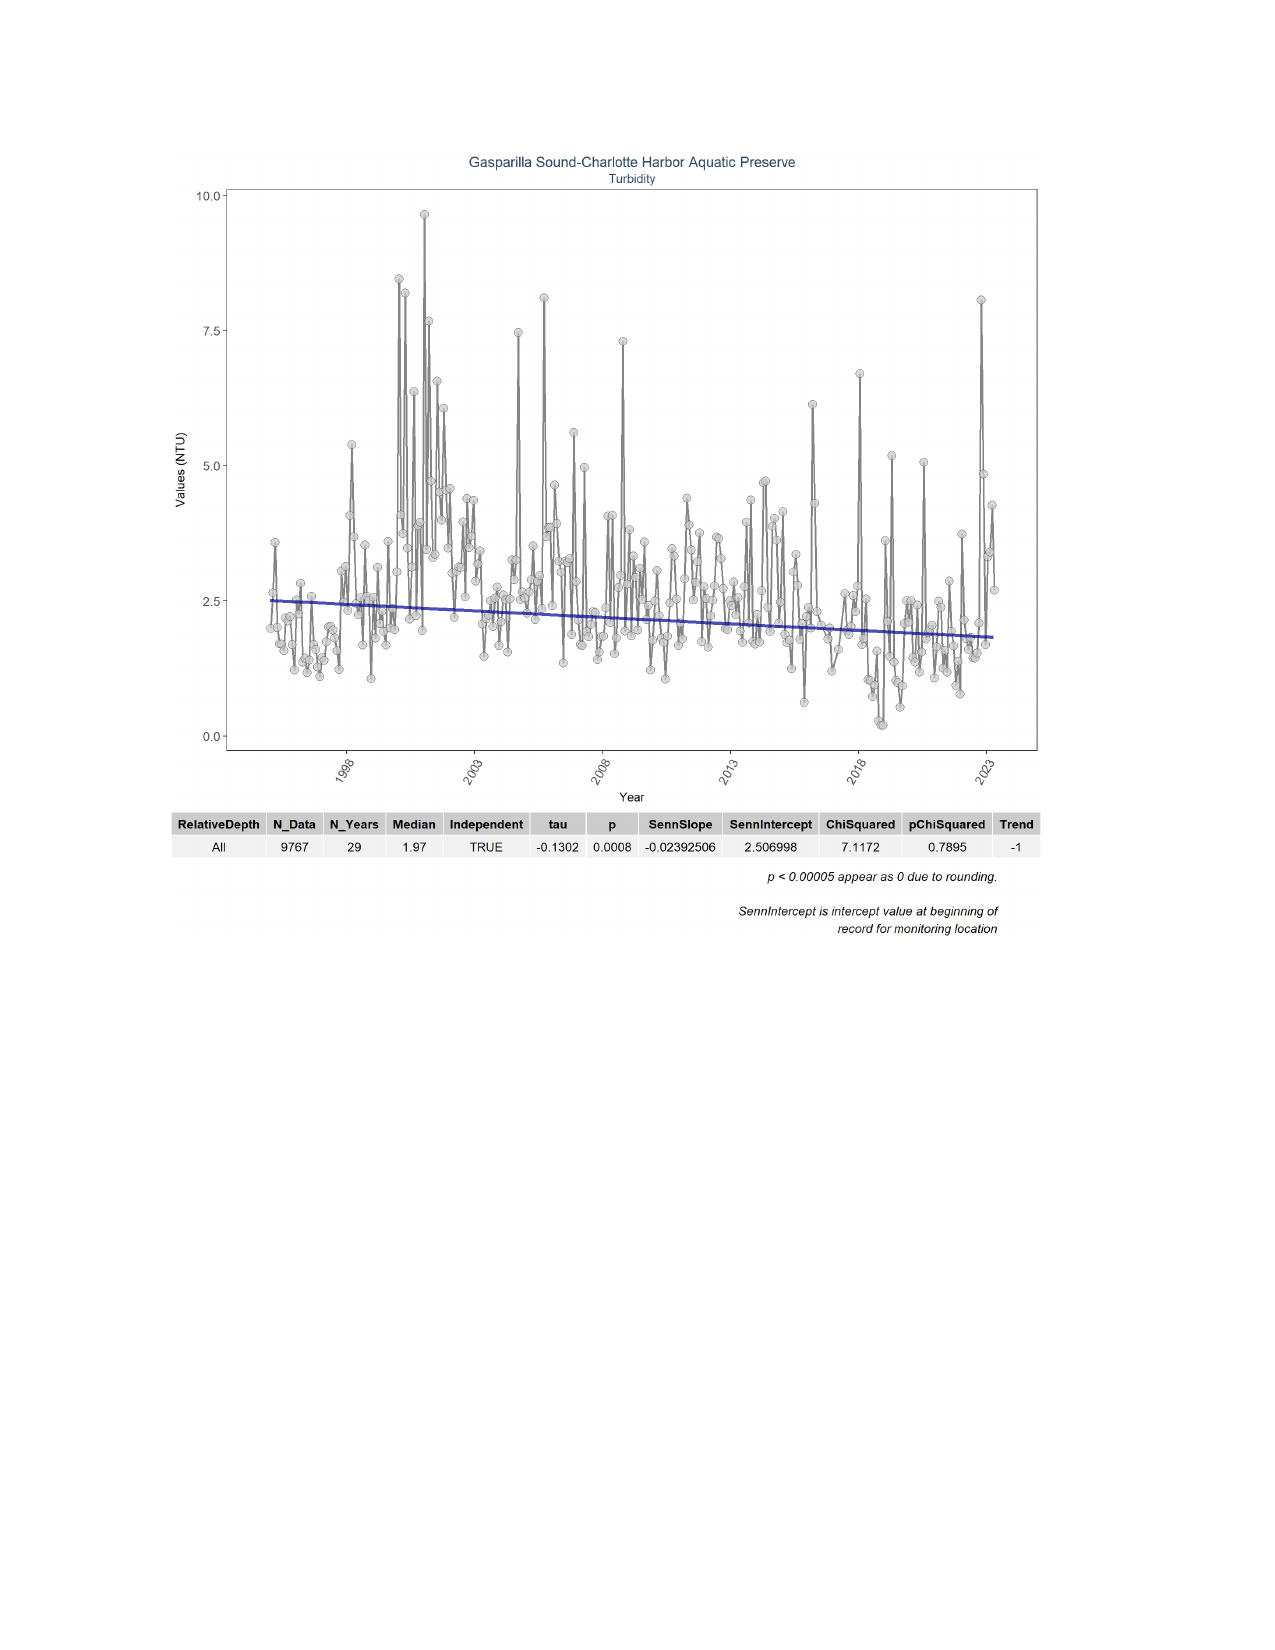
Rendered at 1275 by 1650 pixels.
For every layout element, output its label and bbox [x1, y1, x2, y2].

picture [168, 150, 1044, 938]
